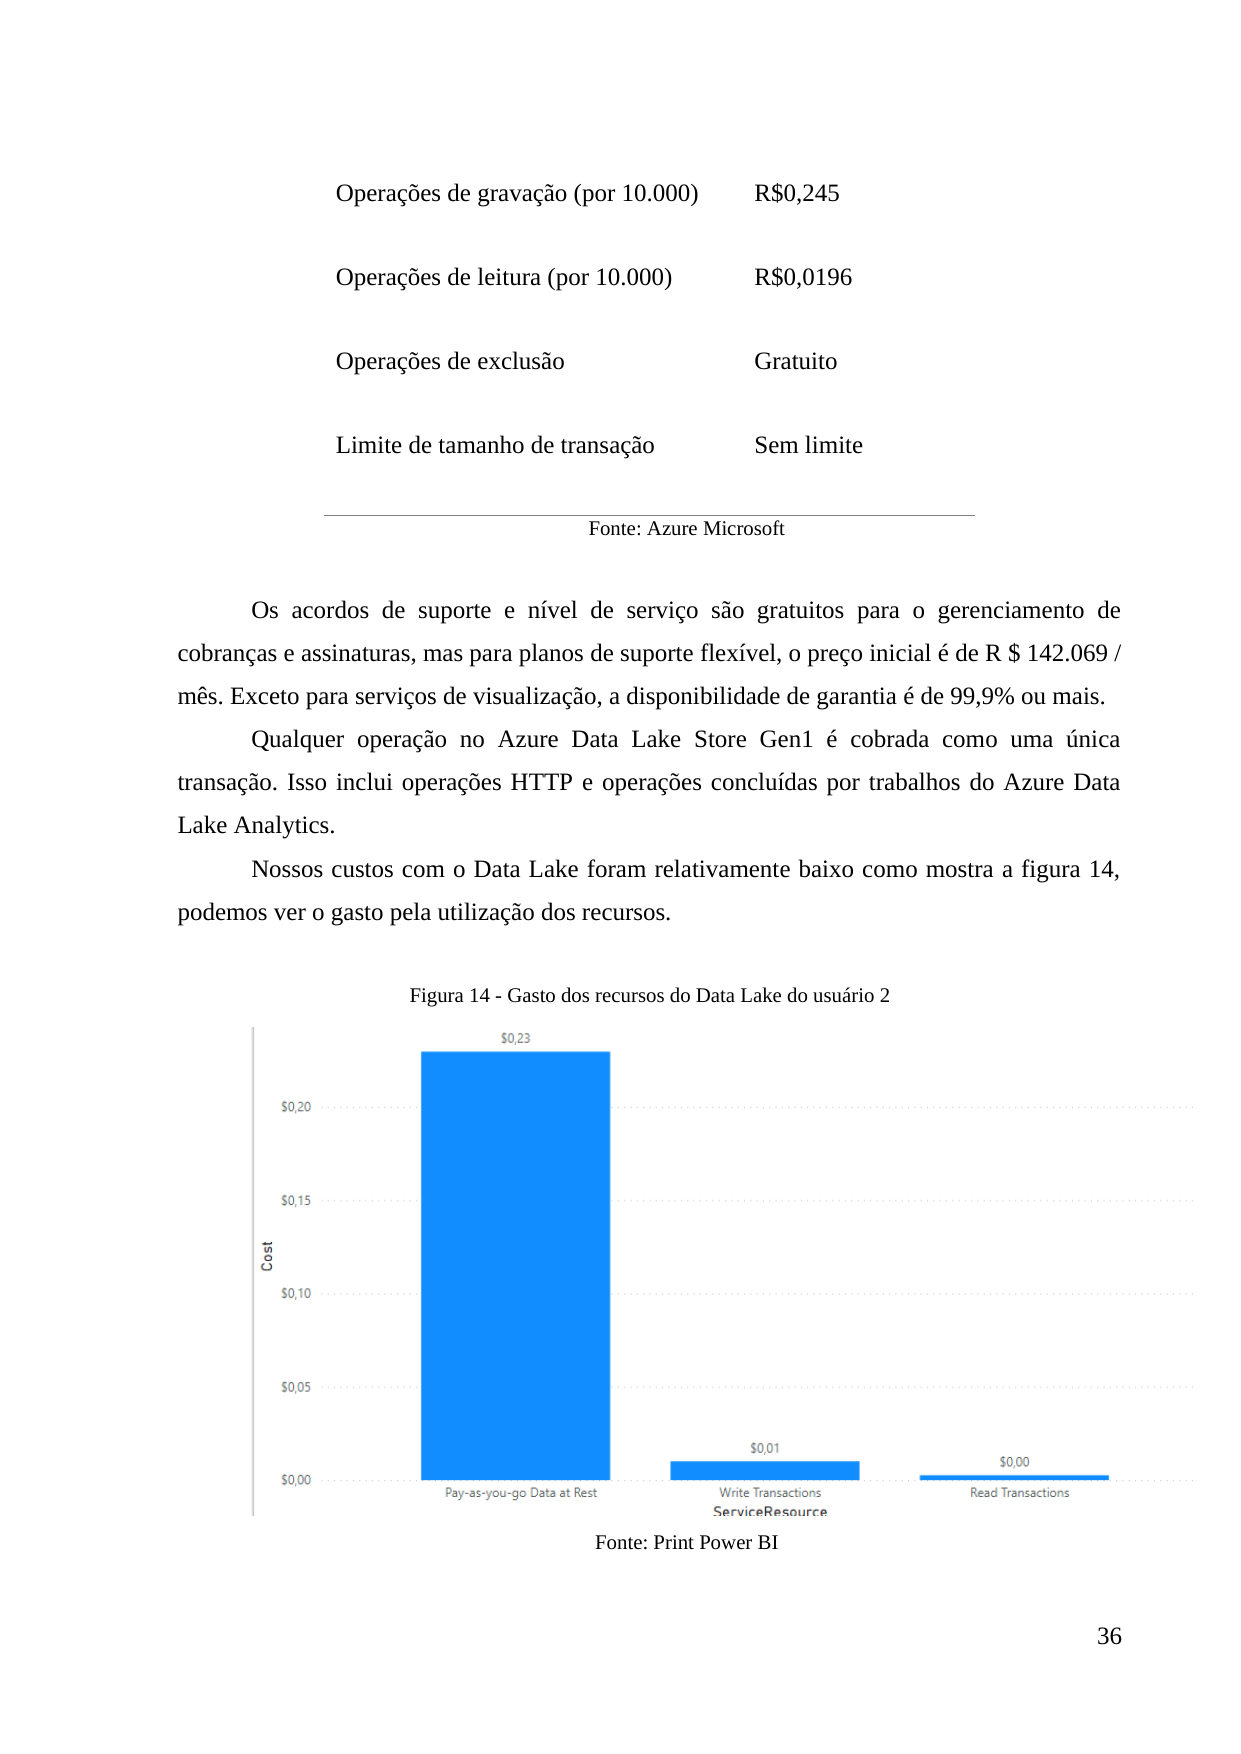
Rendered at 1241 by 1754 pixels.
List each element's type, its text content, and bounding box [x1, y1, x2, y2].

table_cell Sem limite [743, 430, 975, 515]
table_cell Gratuito [743, 346, 975, 430]
text Os acordos de suporte e nível de serviço são gratuitos para o gerenciamento de cobranças e assinaturas, mas para planos de suporte flexível, o preço inicial é de R $ 142.069 / mês. Exceto para serviços de visualização, a disponibilidade de garantia é de 99,9% ou mais. [177, 595, 1122, 710]
text Fonte: Print Power BI [177, 1530, 1122, 1554]
picture [251, 1027, 1195, 1516]
table_cell R$0,245 [743, 177, 975, 262]
table_cell Operações de exclusão [324, 346, 743, 430]
text Nossos custos com o Data Lake foram relativamente baixo como mostra a figura 14, podemos ver o gasto pela utilização dos recursos. [177, 854, 1122, 926]
table_cell R$0,0196 [743, 262, 975, 346]
table_cell Limite de tamanho de transação [324, 430, 743, 515]
text Fonte: Azure Microsoft [177, 516, 1122, 540]
table_cell Operações de leitura (por 10.000) [324, 262, 743, 346]
text Qualquer operação no Azure Data Lake Store Gen1 é cobrada como uma única transação. Isso inclui operações HTTP e operações concluídas por trabalhos do Azure Data Lake Analytics. [177, 724, 1122, 839]
table_cell Operações de gravação (por 10.000) [324, 177, 743, 262]
